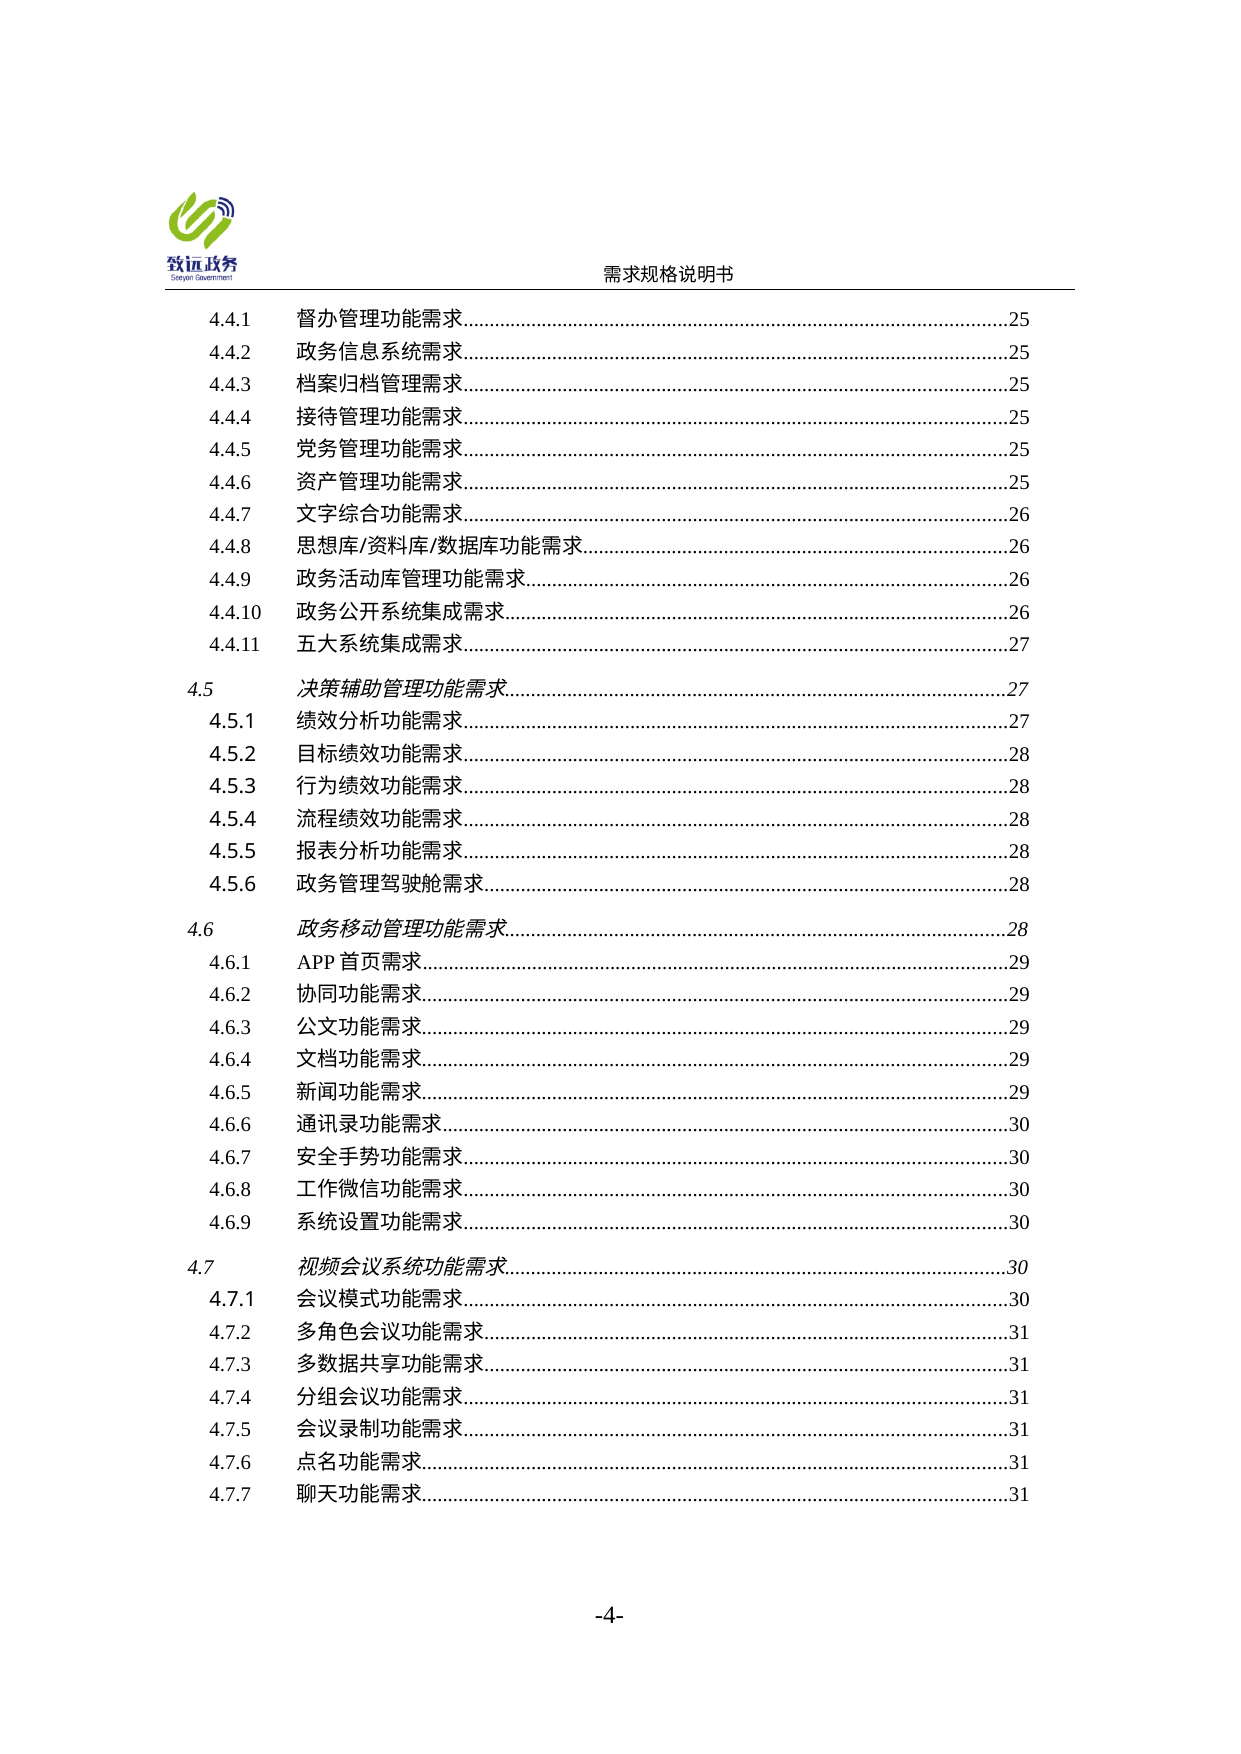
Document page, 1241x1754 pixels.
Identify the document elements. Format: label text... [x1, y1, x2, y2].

text 4.7.4 分组会议功能需求 31 [209, 1379, 1075, 1411]
text 4.5.1 绩效分析功能需求 27 [209, 704, 1075, 736]
text 4.5.4 流程绩效功能需求 28 [209, 801, 1075, 834]
text 4.4.6 资产管理功能需求 25 [209, 464, 1075, 496]
text 4.7.7 聊天功能需求 31 [209, 1476, 1075, 1509]
text 4.5.5 报表分析功能需求 28 [209, 834, 1075, 866]
text 4.4.9 政务活动库管理功能需求 26 [209, 561, 1075, 594]
text 4.5.3 行为绩效功能需求 28 [209, 769, 1075, 801]
text 4.4.10 政务公开系统集成需求 26 [209, 594, 1075, 626]
text 4.6.4 文档功能需求 29 [209, 1041, 1075, 1074]
picture [165, 190, 238, 282]
text 4.6.7 安全手势功能需求 30 [209, 1139, 1075, 1171]
text 4.4.2 政务信息系统需求 25 [209, 334, 1075, 366]
text 4.7.3 多数据共享功能需求 31 [209, 1346, 1075, 1379]
text 4.6.9 系统设置功能需求 30 [209, 1204, 1075, 1236]
text 4.6.6 通讯录功能需求 30 [209, 1106, 1075, 1139]
text 4.6.5 新闻功能需求 29 [209, 1074, 1075, 1106]
text 4.7.1 会议模式功能需求 30 [209, 1281, 1075, 1314]
text 4.6.3 公文功能需求 29 [209, 1009, 1075, 1041]
text 4.4.4 接待管理功能需求 25 [209, 399, 1075, 431]
text 4.4.5 党务管理功能需求 25 [209, 431, 1075, 464]
text 4.6.1 APP首页需求 29 [209, 944, 1075, 976]
text 4.5.2 目标绩效功能需求 28 [209, 736, 1075, 769]
text 4.6.8 工作微信功能需求 30 [209, 1171, 1075, 1204]
text 4.4.8 思想库/资料库/数据库功能需求 26 [209, 529, 1075, 561]
text 4.4.11 五大系统集成需求 27 [209, 626, 1075, 659]
text 4.5 决策辅助管理功能需求 27 [187, 671, 1075, 704]
text 4.7.2 多角色会议功能需求 31 [209, 1314, 1075, 1346]
text 4.4.3 档案归档管理需求 25 [209, 366, 1075, 399]
text 4.4.7 文字综合功能需求 26 [209, 496, 1075, 529]
text 4.6 政务移动管理功能需求 28 [187, 911, 1075, 944]
text 4.6.2 协同功能需求 29 [209, 976, 1075, 1009]
text 4.5.6 政务管理驾驶舱需求 28 [209, 866, 1075, 899]
text 4.7.6 点名功能需求 31 [209, 1444, 1075, 1476]
text 4.7.5 会议录制功能需求 31 [209, 1411, 1075, 1444]
text 4.4.1 督办管理功能需求 25 [209, 301, 1075, 334]
text 4.7 视频会议系统功能需求 30 [187, 1249, 1075, 1281]
